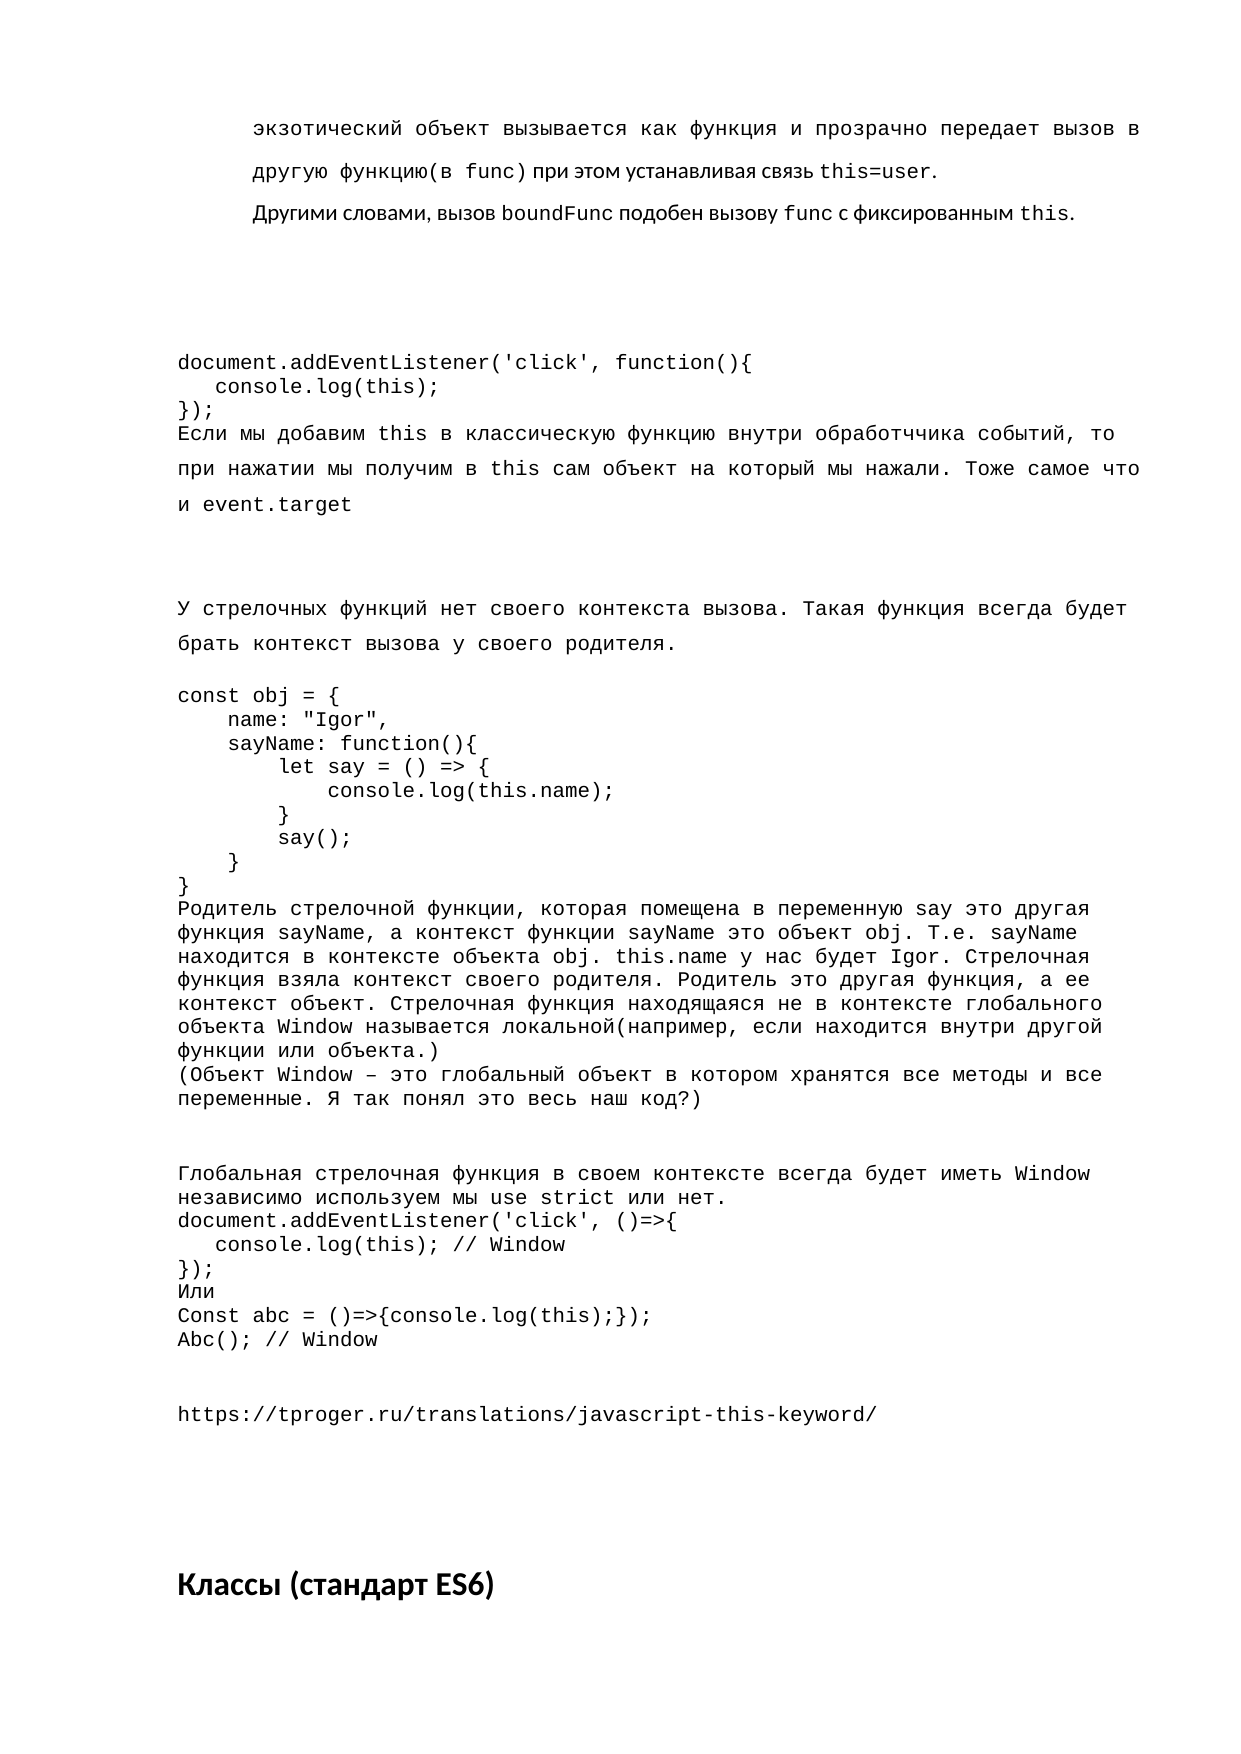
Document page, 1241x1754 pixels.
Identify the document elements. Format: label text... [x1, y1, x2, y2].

text }); [177, 1258, 1152, 1281]
text https://tproger.ru/translations/javascript-this-keyword/ [177, 1404, 1152, 1428]
text document.addEventListener('click', ()=>{ [177, 1211, 1152, 1234]
text Если мы добавим this в классическую функцию внутри обработччика событий, то при нажатии мы получим в this сам объект на который мы нажали. Тоже самое что и event.target [177, 423, 1152, 517]
text Const abc = ()=>{console.log(this);}); [177, 1305, 1152, 1329]
text } [177, 804, 1152, 827]
text const obj = { [177, 686, 1152, 709]
text Родитель стрелочной функции, которая помещена в переменную say это другая функция sayName, а контекст функции sayName это объект obj. Т.е. sayName находится в контексте объекта obj. this.name у нас будет Igor. Стрелочная функция взяла контекст своего родителя. Родитель это другая функция, а ее контекст объект. Стрелочная функция находящаяся не в контексте глобального объекта Window называется локальной(например, если находится внутри другой функции или объекта.) [177, 898, 1152, 1064]
text (Объект Window – это глобальный объект в котором хранятся все методы и все переменные. Я так понял это весь наш код?) [177, 1064, 1152, 1111]
text console.log(this); // Window [177, 1234, 1152, 1258]
text say(); [177, 827, 1152, 851]
text let say = () => { [177, 756, 1152, 780]
text } [177, 851, 1152, 875]
text Или [177, 1281, 1152, 1305]
text У стрелочных функций нет своего контекста вызова. Такая функция всегда будет брать контекст вызова у своего родителя. [177, 598, 1152, 657]
text }); [177, 399, 1152, 423]
text Abc(); // Window [177, 1329, 1152, 1352]
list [252, 118, 1152, 184]
list Другими словами, вызов boundFunc подобен вызову func с фиксированным this. [252, 198, 1152, 227]
text name: "Igor", [177, 709, 1152, 733]
text document.addEventListener('click', function(){ [177, 352, 1152, 376]
text Глобальная стрелочная функция в своем контексте всегда будет иметь Window независимо используем мы use strict или нет. [177, 1163, 1152, 1211]
text } [177, 875, 1152, 898]
text console.log(this.name); [177, 780, 1152, 804]
text console.log(this); [177, 376, 1152, 399]
text Классы (стандарт ES6) [177, 1562, 1152, 1603]
text sayName: function(){ [177, 733, 1152, 756]
